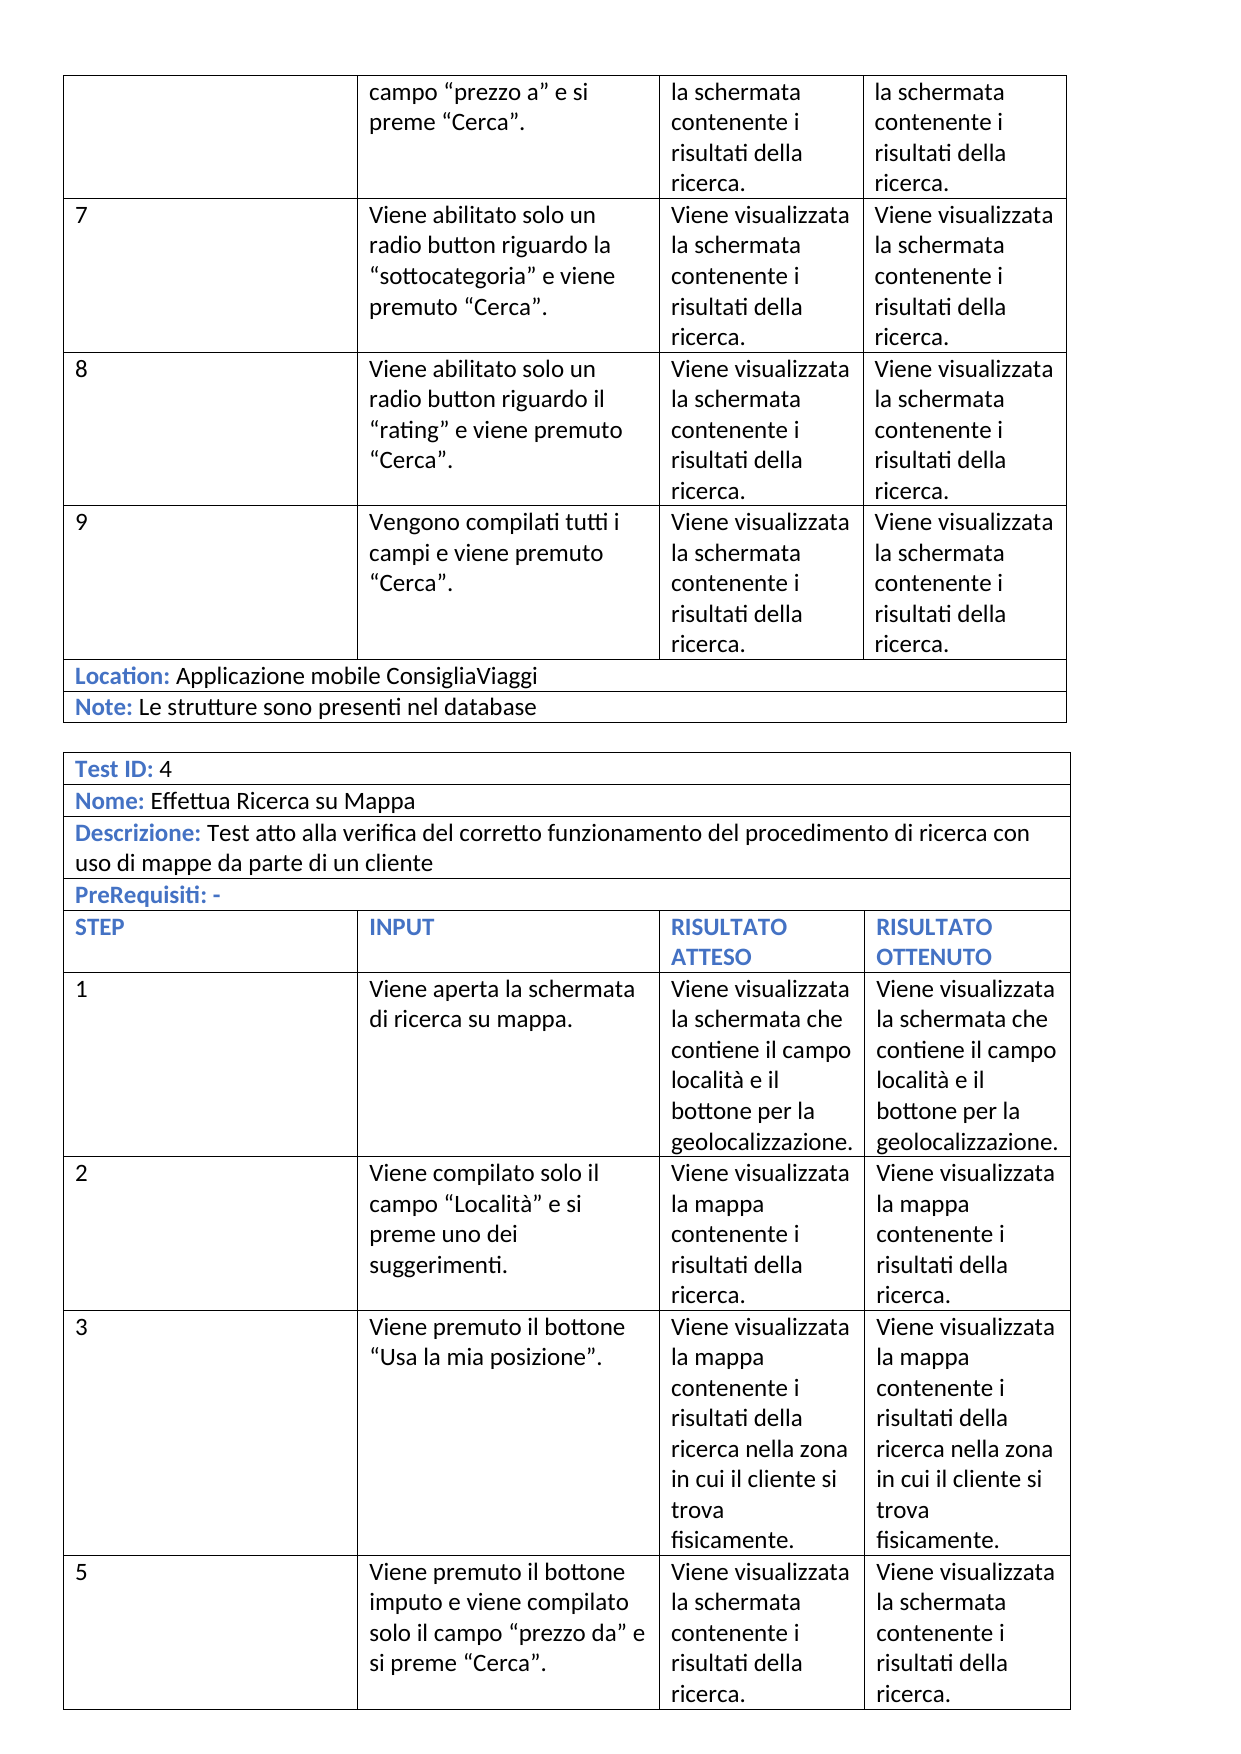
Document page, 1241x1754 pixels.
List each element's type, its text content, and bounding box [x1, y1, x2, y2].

table_cell Location: Applicazione mobile ConsigliaViaggi [64, 660, 1066, 691]
table_cell Viene aperta la schermata di ricerca su mappa. [358, 973, 659, 1156]
table_cell Viene premuto il bottone imputo e viene compilato solo il campo “prezzo da” e si preme “Cerca”. [358, 1556, 659, 1709]
table_cell PreRequisiti: - [64, 879, 1070, 910]
table_cell Viene visualizzata la mappa contenente i risultati della ricerca. [865, 1157, 1070, 1310]
table_cell Viene visualizzata la schermata contenente i risultati della ricerca. [864, 353, 1066, 505]
table_cell Viene visualizzata la schermata contenente i risultati della ricerca. [864, 506, 1066, 659]
table_cell 8 [64, 353, 357, 505]
table_cell Viene premuto il bottone “Usa la mia posizione”. [358, 1311, 659, 1555]
table_cell Viene visualizzata la schermata che contiene il campo località e il bottone per la geolocalizzazione. [660, 973, 864, 1156]
table_header Test ID: 4 [64, 753, 1070, 784]
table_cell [358, 76, 659, 198]
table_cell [660, 1556, 864, 1709]
table_cell 1 [64, 973, 357, 1156]
table_cell Viene compilato solo il campo “Località” e si preme uno dei suggerimenti. [358, 1157, 659, 1310]
table_cell Viene visualizzata la schermata che contiene il campo località e il bottone per la geolocalizzazione. [865, 973, 1070, 1156]
table_cell Descrizione: Test atto alla verifica del corretto funzionamento del procedimento di ricerca con uso di mappe da parte di un cliente [64, 817, 1070, 878]
table_cell Note: Le strutture sono presenti nel database [64, 692, 1066, 722]
table_cell 6 [64, 76, 357, 198]
table_cell RISULTATO ATTESO [660, 911, 864, 972]
table_cell Viene abilitato solo un radio button riguardo il “rating” e viene premuto “Cerca”. [358, 353, 659, 505]
table_cell 5 [64, 1556, 357, 1709]
table_cell Viene visualizzata la mappa contenente i risultati della ricerca. [660, 1157, 864, 1310]
table_cell 9 [64, 506, 357, 659]
table_cell Viene visualizzata la mappa contenente i risultati della ricerca nella zona in cui il cliente si trova fisicamente. [660, 1311, 864, 1555]
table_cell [660, 76, 863, 198]
table_cell Nome: Effettua Ricerca su Mappa [64, 785, 1070, 816]
table_cell Viene visualizzata la schermata contenente i risultati della ricerca. [660, 506, 863, 659]
table_cell INPUT [358, 911, 659, 972]
table_cell STEP [64, 911, 357, 972]
table_cell RISULTATO OTTENUTO [865, 911, 1070, 972]
table_cell Viene abilitato solo un radio button riguardo la “sottocategoria” e viene premuto “Cerca”. [358, 199, 659, 352]
table_cell Viene visualizzata la schermata contenente i risultati della ricerca. [660, 353, 863, 505]
table_cell Viene visualizzata la schermata contenente i risultati della ricerca. [660, 199, 863, 352]
table_cell 3 [64, 1311, 357, 1555]
table_cell 7 [64, 199, 357, 352]
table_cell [864, 76, 1066, 198]
table_cell Viene visualizzata la mappa contenente i risultati della ricerca nella zona in cui il cliente si trova fisicamente. [865, 1311, 1070, 1555]
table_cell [865, 1556, 1070, 1709]
table_cell Viene visualizzata la schermata contenente i risultati della ricerca. [864, 199, 1066, 352]
table_cell Vengono compilati tutti i campi e viene premuto “Cerca”. [358, 506, 659, 659]
table_cell 2 [64, 1157, 357, 1310]
